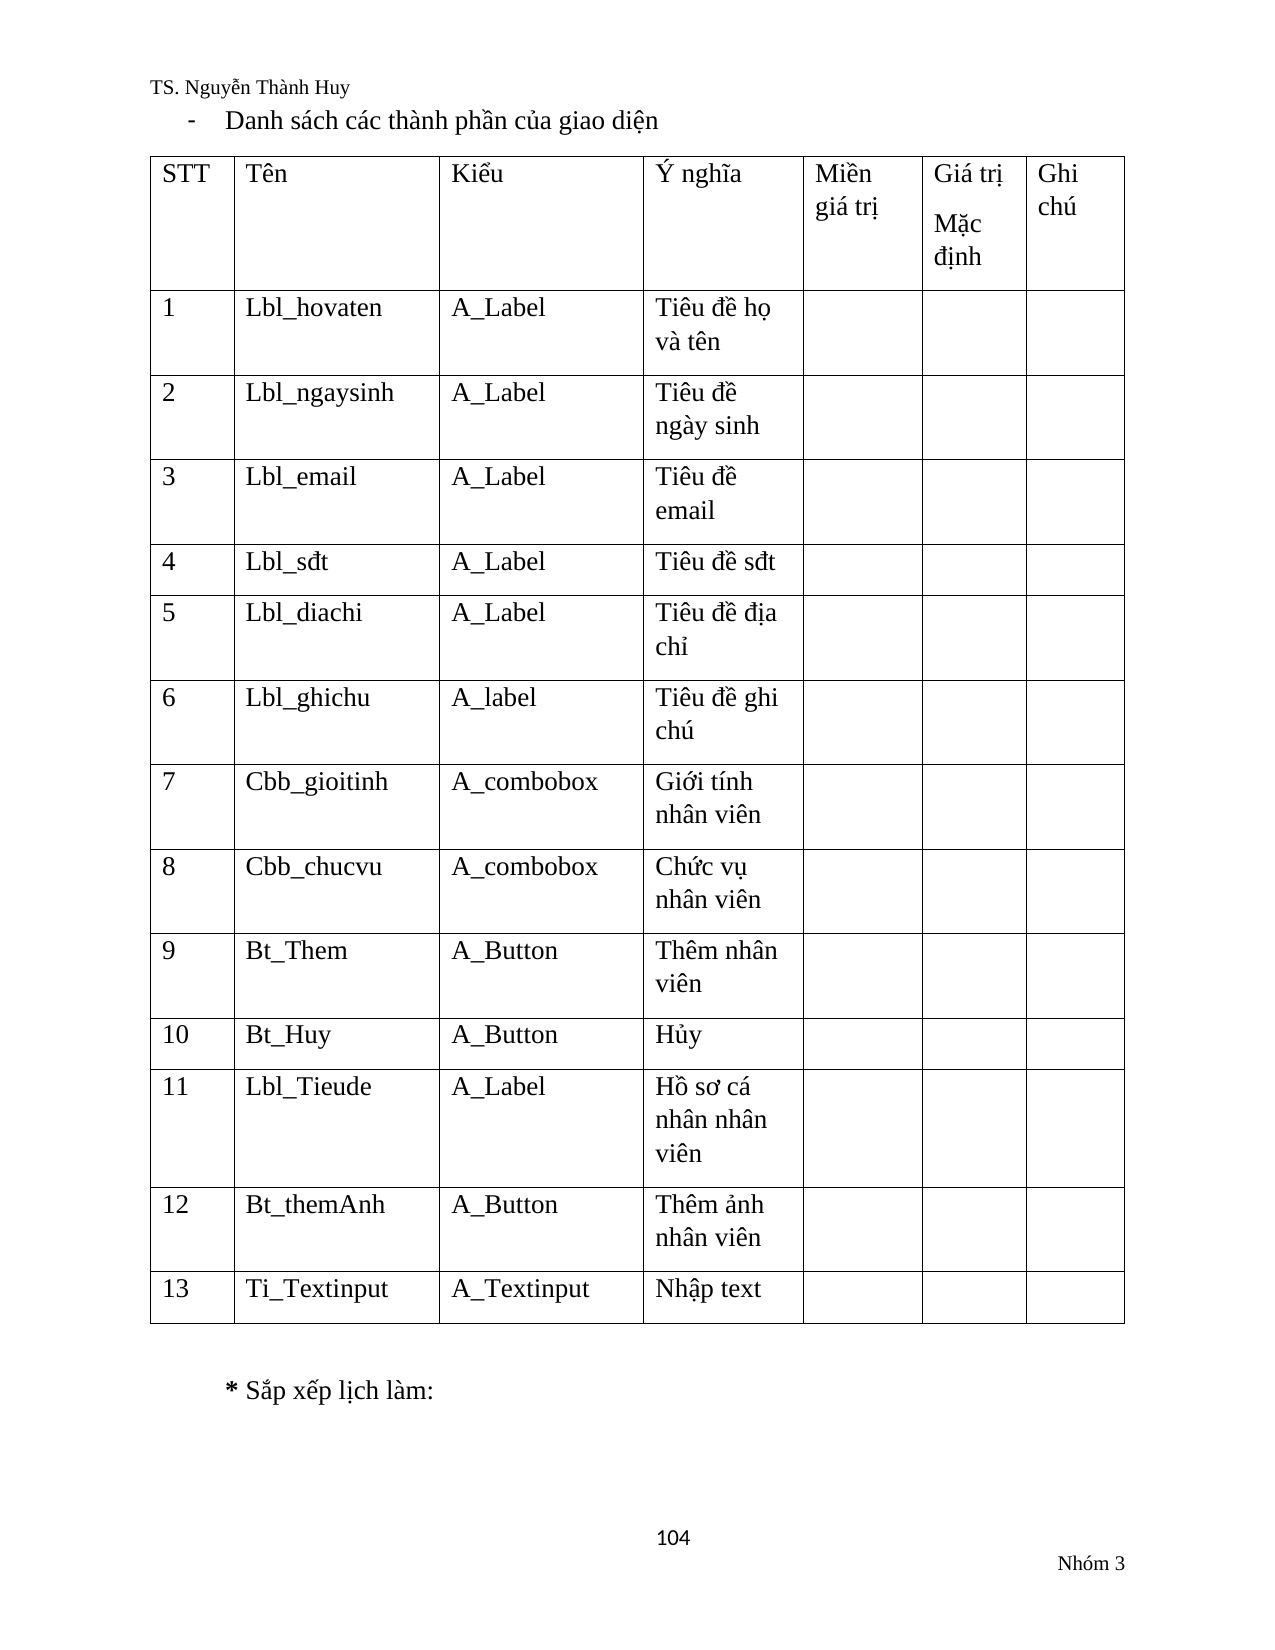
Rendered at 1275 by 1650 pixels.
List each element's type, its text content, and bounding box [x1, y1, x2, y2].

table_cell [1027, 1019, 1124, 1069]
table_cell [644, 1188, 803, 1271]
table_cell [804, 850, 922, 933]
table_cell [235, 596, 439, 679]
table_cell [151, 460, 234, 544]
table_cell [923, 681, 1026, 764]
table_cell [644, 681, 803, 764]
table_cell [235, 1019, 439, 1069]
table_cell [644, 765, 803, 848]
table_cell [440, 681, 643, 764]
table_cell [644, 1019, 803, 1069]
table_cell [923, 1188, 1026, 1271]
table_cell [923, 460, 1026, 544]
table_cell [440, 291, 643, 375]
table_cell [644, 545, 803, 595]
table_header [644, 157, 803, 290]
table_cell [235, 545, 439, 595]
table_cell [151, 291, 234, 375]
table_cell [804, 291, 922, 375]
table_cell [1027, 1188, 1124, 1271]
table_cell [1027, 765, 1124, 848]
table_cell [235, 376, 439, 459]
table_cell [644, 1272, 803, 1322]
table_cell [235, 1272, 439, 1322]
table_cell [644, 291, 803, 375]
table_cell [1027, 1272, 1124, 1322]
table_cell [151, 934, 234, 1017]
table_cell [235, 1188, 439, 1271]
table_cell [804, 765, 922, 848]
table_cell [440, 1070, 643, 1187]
list Danh sách các thành phần của giao diện [187, 103, 1196, 136]
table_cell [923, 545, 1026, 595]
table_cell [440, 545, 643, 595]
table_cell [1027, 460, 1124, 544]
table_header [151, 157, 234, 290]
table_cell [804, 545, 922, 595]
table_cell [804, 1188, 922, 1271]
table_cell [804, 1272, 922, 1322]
text * Sắp xếp lịch làm: [150, 1374, 1196, 1405]
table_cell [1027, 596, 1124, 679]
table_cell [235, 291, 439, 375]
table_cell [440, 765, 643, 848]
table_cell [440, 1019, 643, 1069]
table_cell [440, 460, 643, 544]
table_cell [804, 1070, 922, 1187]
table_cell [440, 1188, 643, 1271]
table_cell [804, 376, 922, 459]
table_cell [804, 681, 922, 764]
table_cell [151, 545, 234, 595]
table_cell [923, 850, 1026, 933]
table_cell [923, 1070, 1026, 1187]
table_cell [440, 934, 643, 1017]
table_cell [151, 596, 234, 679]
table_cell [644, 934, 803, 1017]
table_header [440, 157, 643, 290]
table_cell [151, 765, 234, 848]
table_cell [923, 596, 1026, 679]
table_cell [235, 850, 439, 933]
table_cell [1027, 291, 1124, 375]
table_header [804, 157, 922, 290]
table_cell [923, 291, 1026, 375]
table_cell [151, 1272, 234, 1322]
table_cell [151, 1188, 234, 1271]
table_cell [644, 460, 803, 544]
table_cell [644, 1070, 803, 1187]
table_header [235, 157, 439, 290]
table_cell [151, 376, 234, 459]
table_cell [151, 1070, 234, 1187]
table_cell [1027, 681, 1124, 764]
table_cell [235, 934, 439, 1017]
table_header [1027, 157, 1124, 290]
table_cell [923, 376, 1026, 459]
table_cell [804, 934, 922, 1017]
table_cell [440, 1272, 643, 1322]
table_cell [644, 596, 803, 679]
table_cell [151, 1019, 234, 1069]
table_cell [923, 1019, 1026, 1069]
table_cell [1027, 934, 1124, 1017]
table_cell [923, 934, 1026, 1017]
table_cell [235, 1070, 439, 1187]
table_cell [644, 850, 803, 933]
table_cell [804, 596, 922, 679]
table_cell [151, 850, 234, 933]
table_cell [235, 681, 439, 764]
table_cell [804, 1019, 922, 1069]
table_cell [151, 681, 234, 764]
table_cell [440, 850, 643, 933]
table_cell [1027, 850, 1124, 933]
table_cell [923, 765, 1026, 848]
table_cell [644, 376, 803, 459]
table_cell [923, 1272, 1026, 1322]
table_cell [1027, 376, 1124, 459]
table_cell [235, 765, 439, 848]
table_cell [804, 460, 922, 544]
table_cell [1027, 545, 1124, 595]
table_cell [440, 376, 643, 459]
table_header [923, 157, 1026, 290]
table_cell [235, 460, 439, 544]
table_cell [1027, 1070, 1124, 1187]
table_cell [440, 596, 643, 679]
